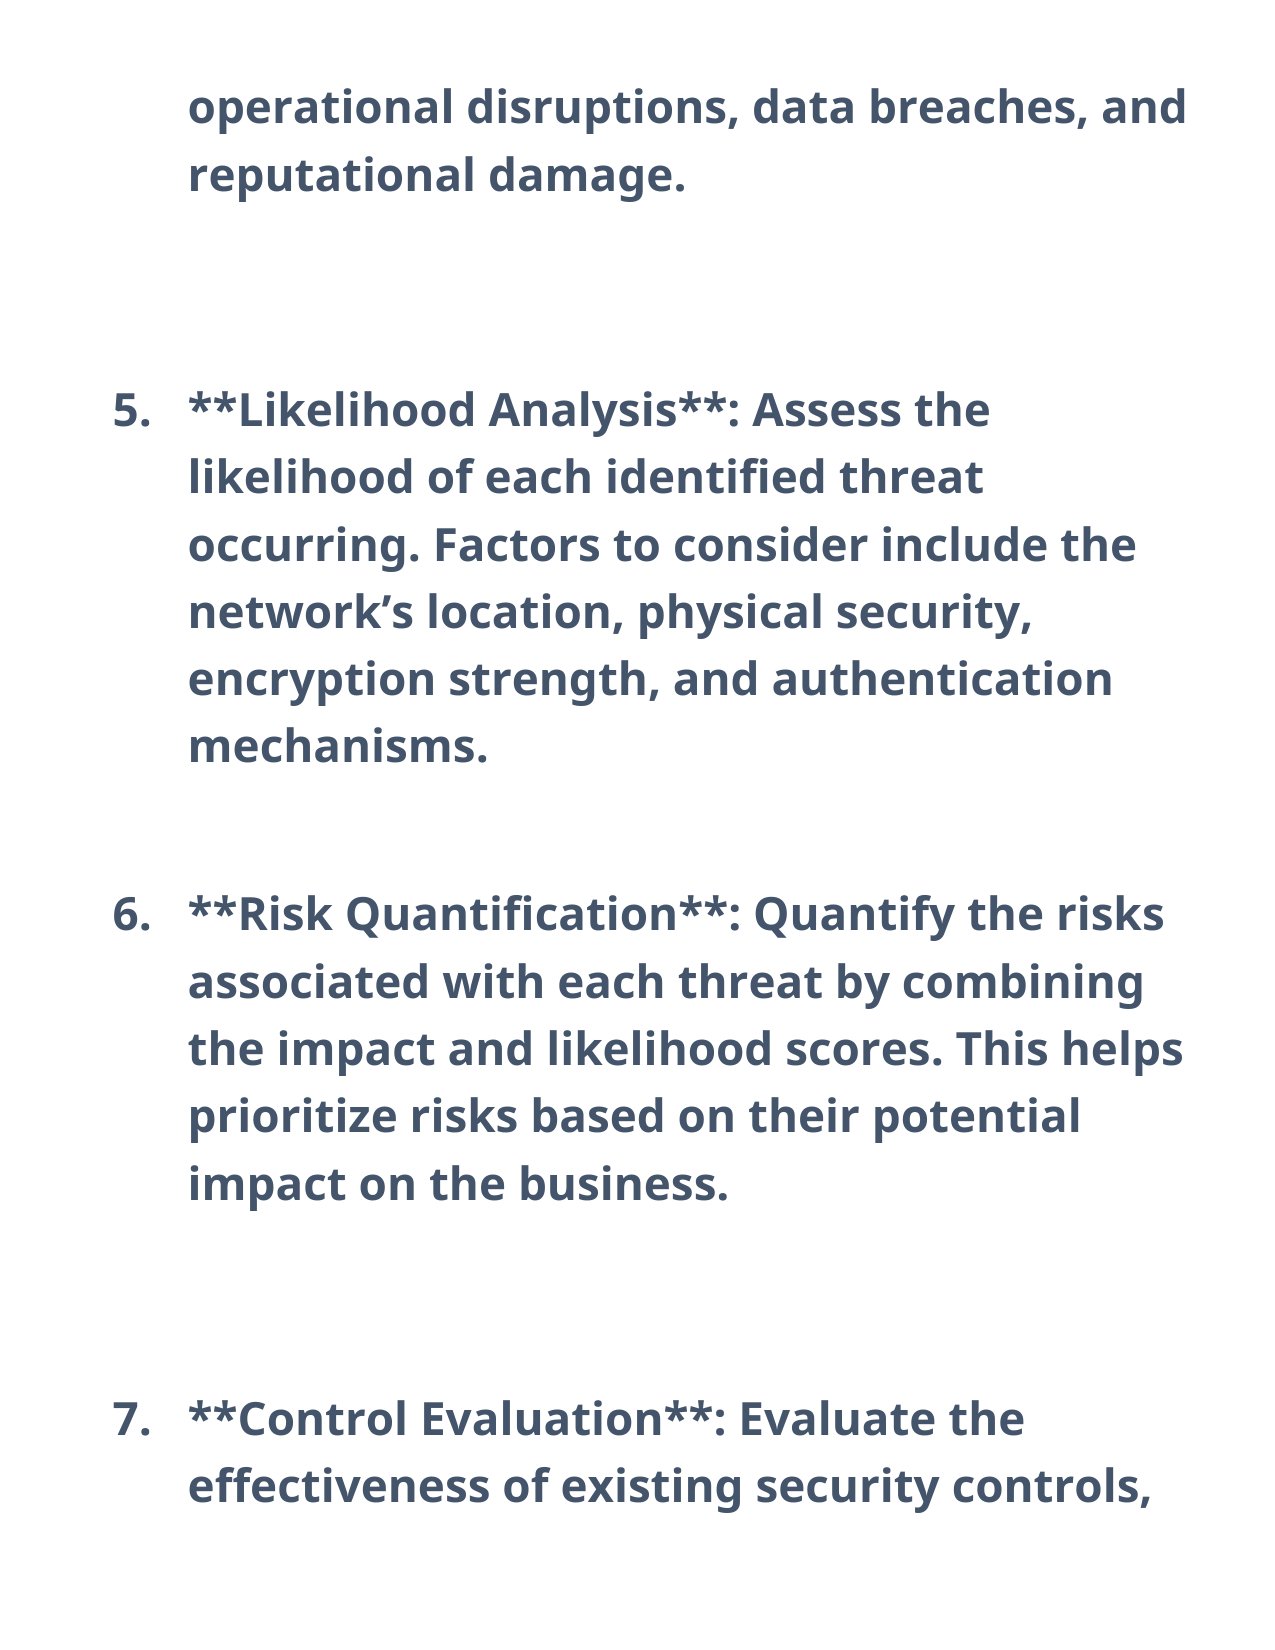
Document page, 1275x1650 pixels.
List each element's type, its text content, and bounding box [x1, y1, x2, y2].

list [112, 1386, 1200, 1516]
list **Risk Quantification**: Quantify the risks associated with each threat by combining the impact and likelihood scores. This helps prioritize risks based on their potential impact on the business. [112, 882, 1200, 1213]
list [112, 75, 1200, 205]
list **Likelihood Analysis**: Assess the likelihood of each identified threat occurring. Factors to consider include the network’s location, physical security, encryption strength, and authentication mechanisms. [112, 377, 1200, 776]
